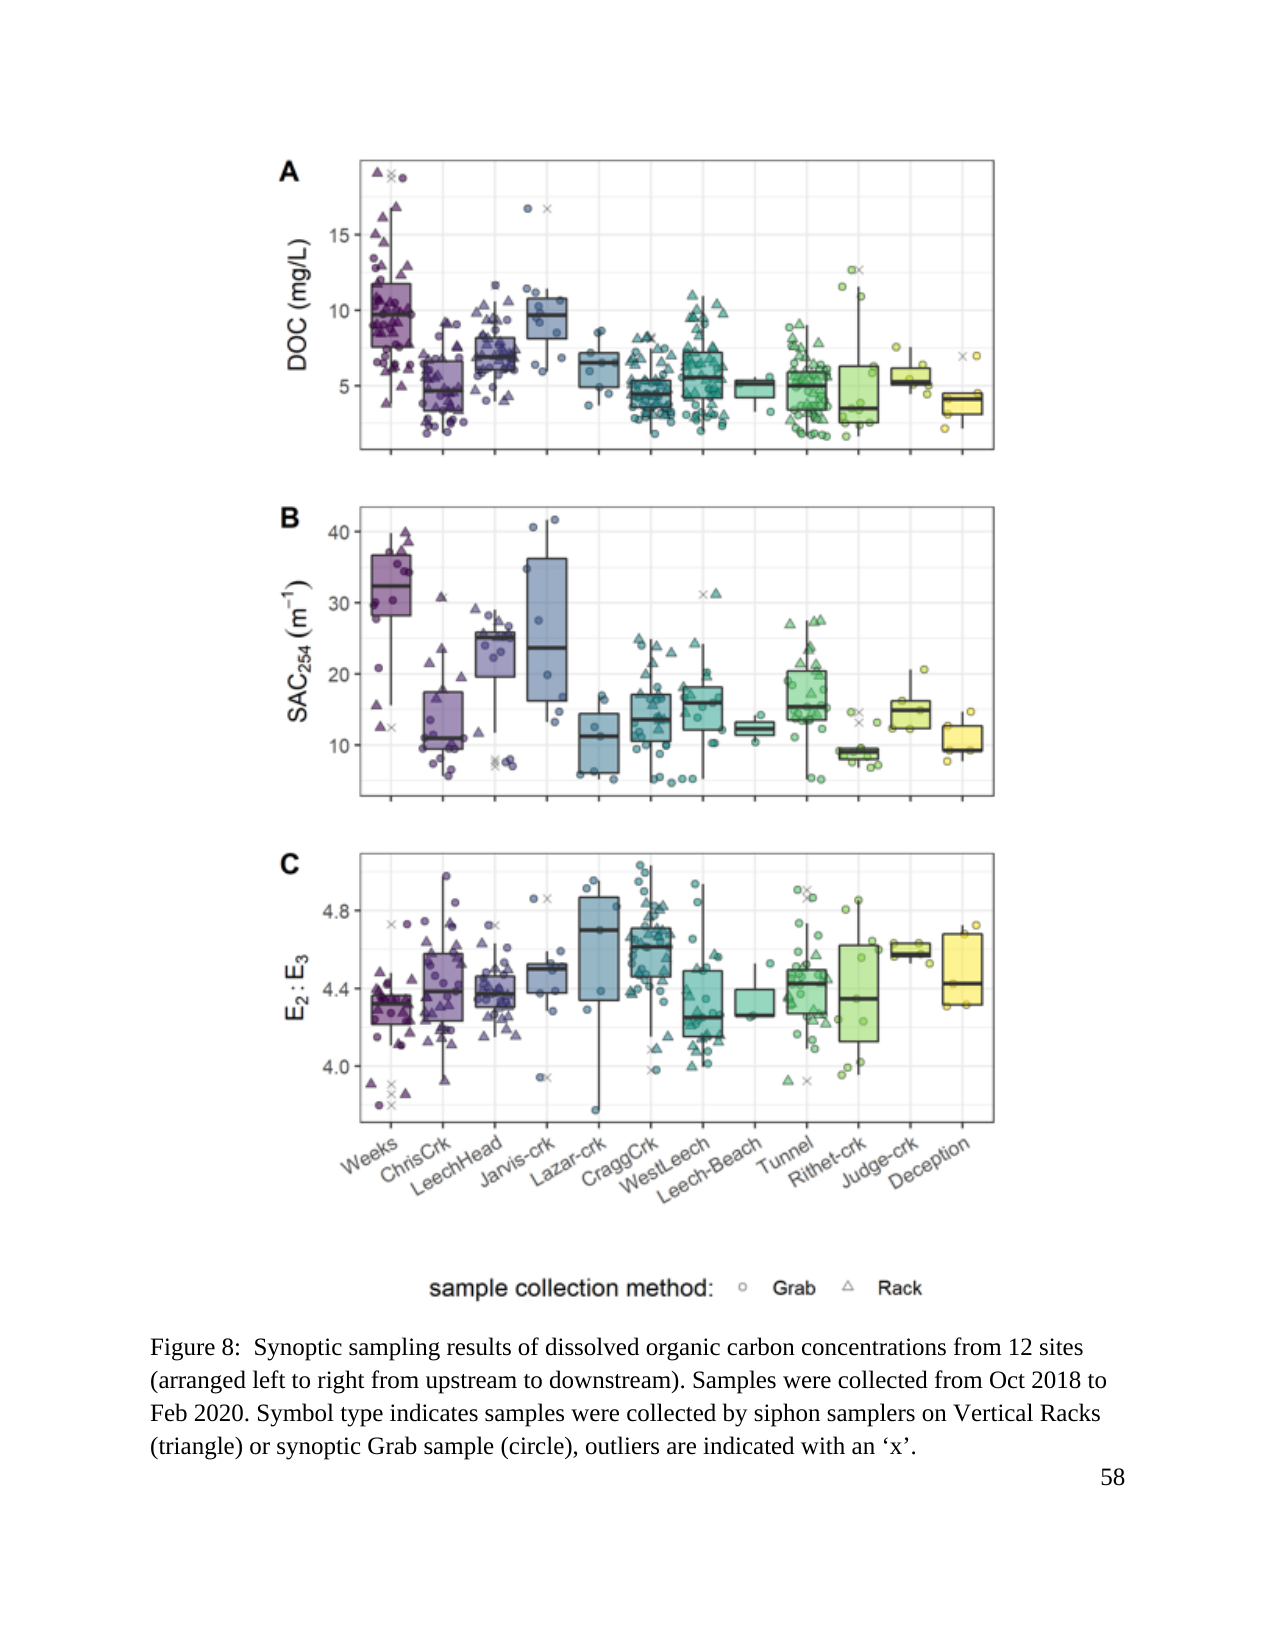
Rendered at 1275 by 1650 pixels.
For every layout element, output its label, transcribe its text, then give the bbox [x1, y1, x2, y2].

picture [269, 150, 1006, 1328]
text Figure 8: Synoptic sampling results of dissolved organic carbon concentrations from 12 sites (arranged left to right from upstream to downstream). Samples were collected from Oct 2018 to Feb 2020. Symbol type indicates samples were collected by siphon samplers on Vertical Racks (triangle) or synoptic Grab sample (circle), outliers are indicated with an ‘x’. [150, 1332, 1125, 1460]
